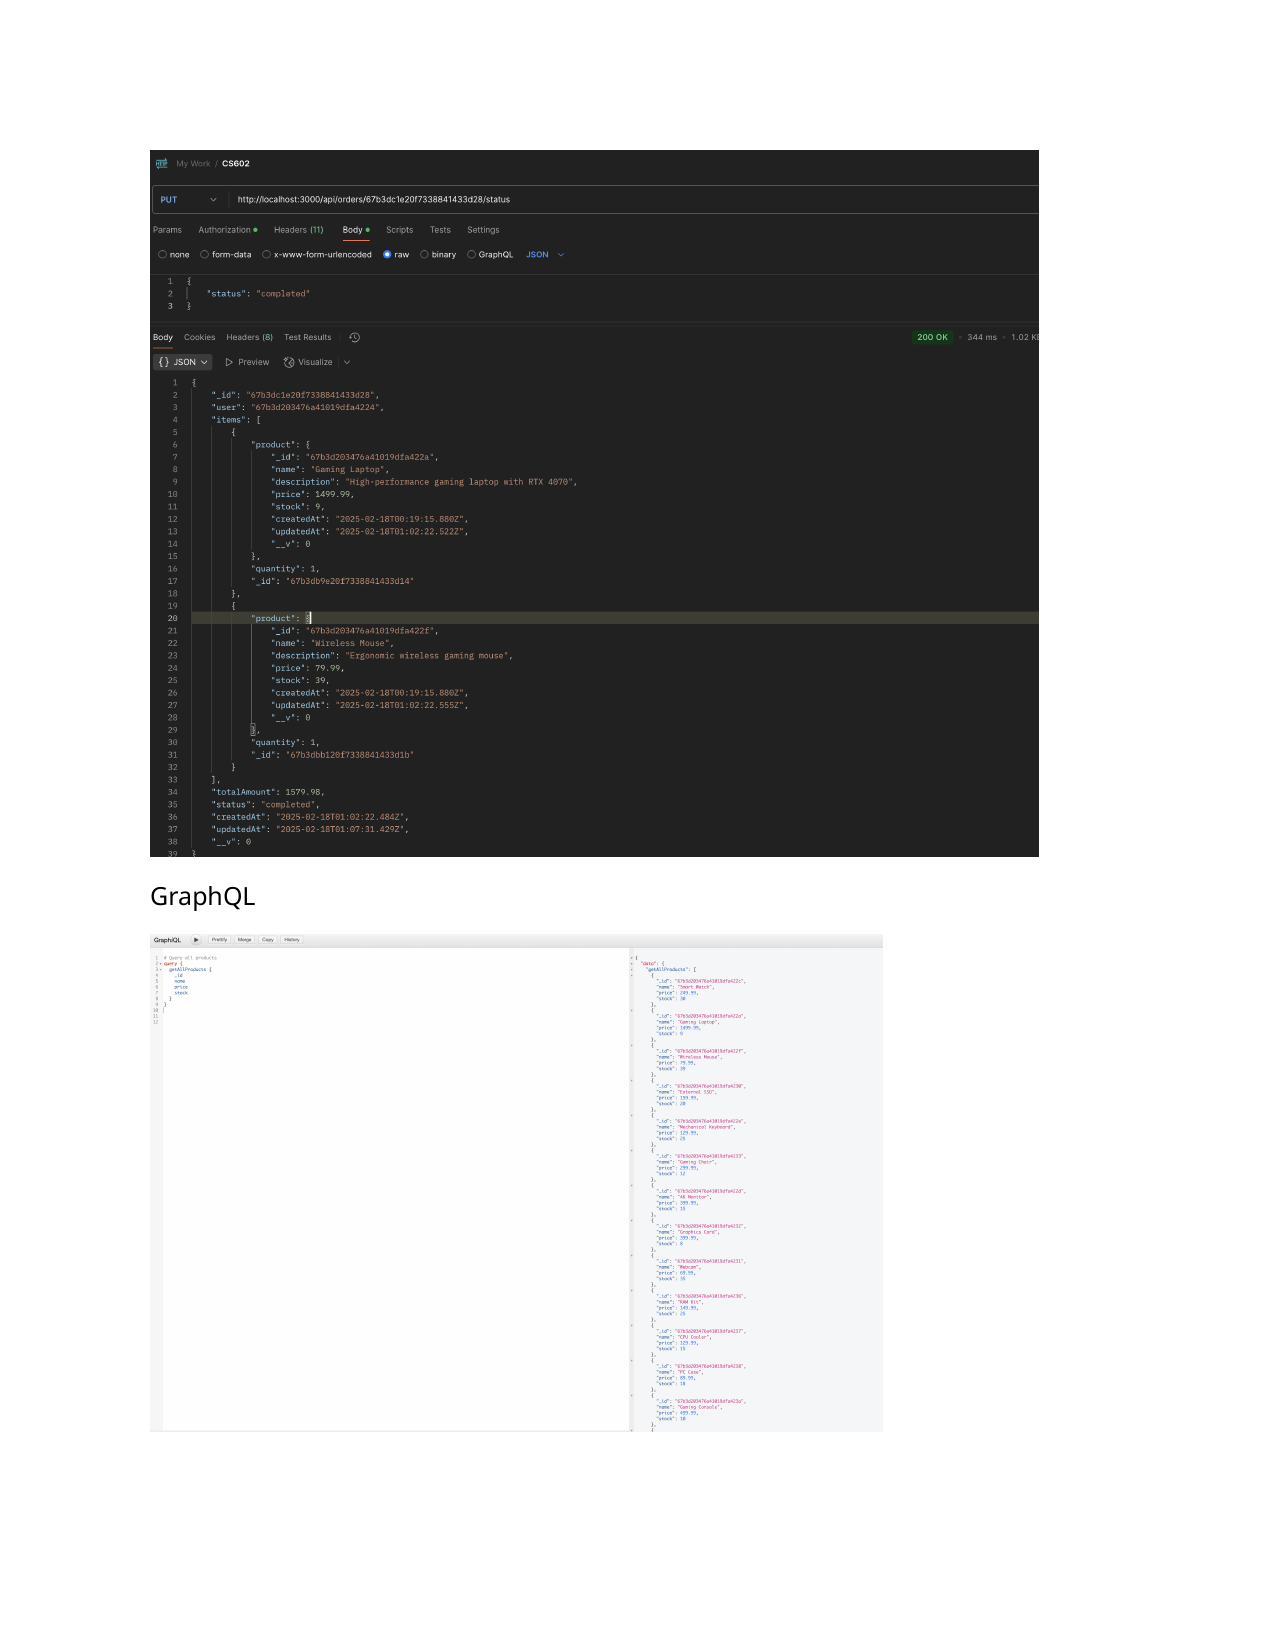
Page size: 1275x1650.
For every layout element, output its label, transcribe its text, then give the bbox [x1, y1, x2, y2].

picture [150, 934, 883, 1432]
picture [150, 150, 1039, 857]
text GraphQL [150, 878, 1125, 912]
